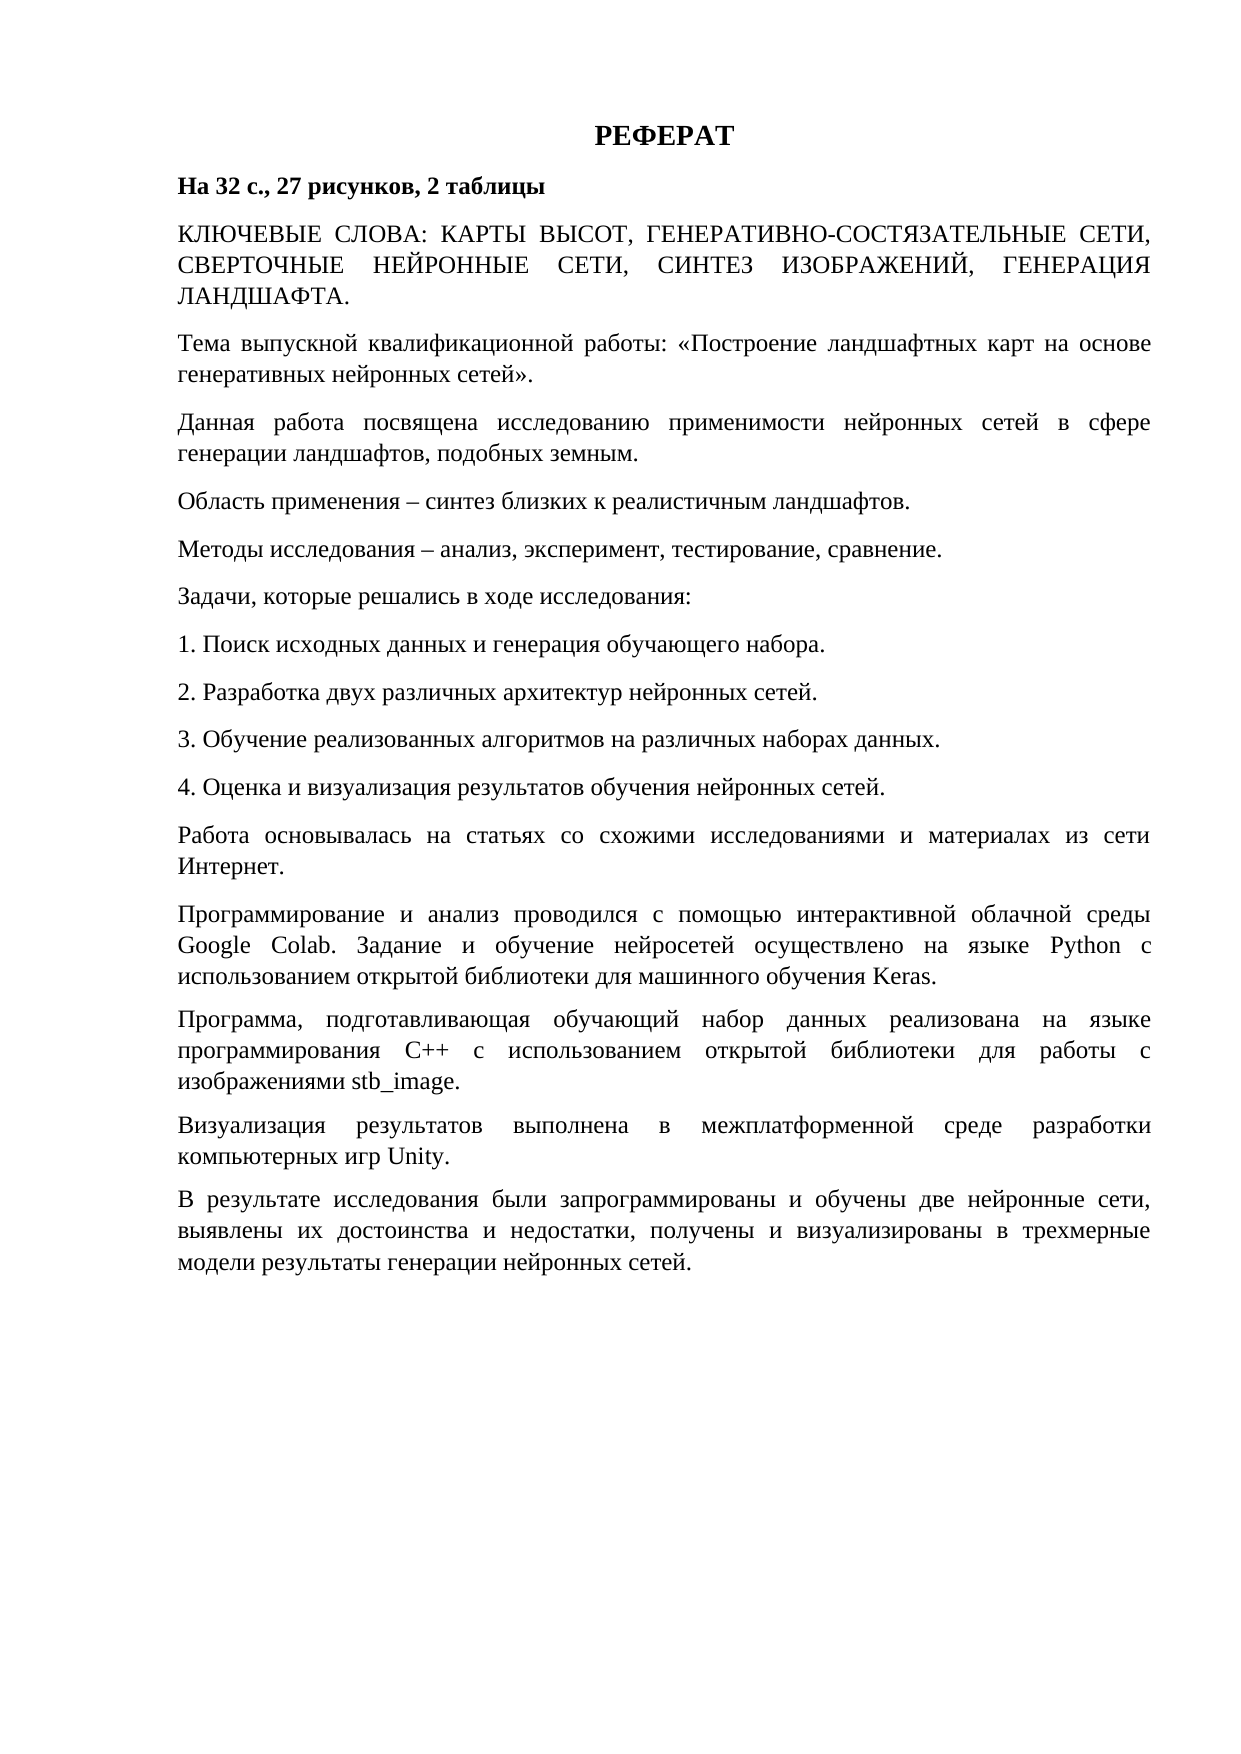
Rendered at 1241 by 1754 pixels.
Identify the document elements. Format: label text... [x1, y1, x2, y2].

text Задачи, которые решались в ходе исследования: [177, 581, 1152, 610]
text Программа, подготавливающая обучающий набор данных реализована на языке программирования C++ с использованием открытой библиотеки для работы с изображениями stb_image. [177, 1004, 1152, 1095]
text В результате исследования были запрограммированы и обучены две нейронные сети, выявлены их достоинства и недостатки, получены и визуализированы в трехмерные модели результаты генерации нейронных сетей. [177, 1184, 1152, 1275]
text Программирование и анализ проводился с помощью интерактивной облачной среды Google Colab. Задание и обучение нейросетей осуществлено на языке Python с использованием открытой библиотеки для машинного обучения Keras. [177, 899, 1152, 989]
text 1. Поиск исходных данных и генерация обучающего набора. [177, 629, 1152, 658]
text 4. Оценка и визуализация результатов обучения нейронных сетей. [177, 772, 1152, 801]
text Область применения – синтез близких к реалистичным ландшафтов. [177, 486, 1152, 515]
text 2. Разработка двух различных архитектур нейронных сетей. [177, 677, 1152, 706]
text На 32 с., 27 рисунков, 2 таблицы [177, 171, 1152, 200]
text РЕФЕРАТ [177, 118, 1152, 152]
text Работа основывалась на статьях со схожими исследованиями и материалах из сети Интернет. [177, 820, 1152, 880]
text 3. Обучение реализованных алгоритмов на различных наборах данных. [177, 724, 1152, 753]
text КЛЮЧЕВЫЕ СЛОВА: КАРТЫ ВЫСОТ, ГЕНЕРАТИВНО-СОСТЯЗАТЕЛЬНЫЕ СЕТИ, СВЕРТОЧНЫЕ НЕЙРОННЫЕ СЕТИ, СИНТЕЗ ИЗОБРАЖЕНИЙ, ГЕНЕРАЦИЯ ЛАНДШАФТА. [177, 219, 1152, 309]
text Визуализация результатов выполнена в межплатформенной среде разработки компьютерных игр Unity. [177, 1110, 1152, 1170]
text Данная работа посвящена исследованию применимости нейронных сетей в сфере генерации ландшафтов, подобных земным. [177, 407, 1152, 467]
text Методы исследования – анализ, эксперимент, тестирование, сравнение. [177, 534, 1152, 562]
text Тема выпускной квалификационной работы: «Построение ландшафтных карт на основе генеративных нейронных сетей». [177, 328, 1152, 388]
